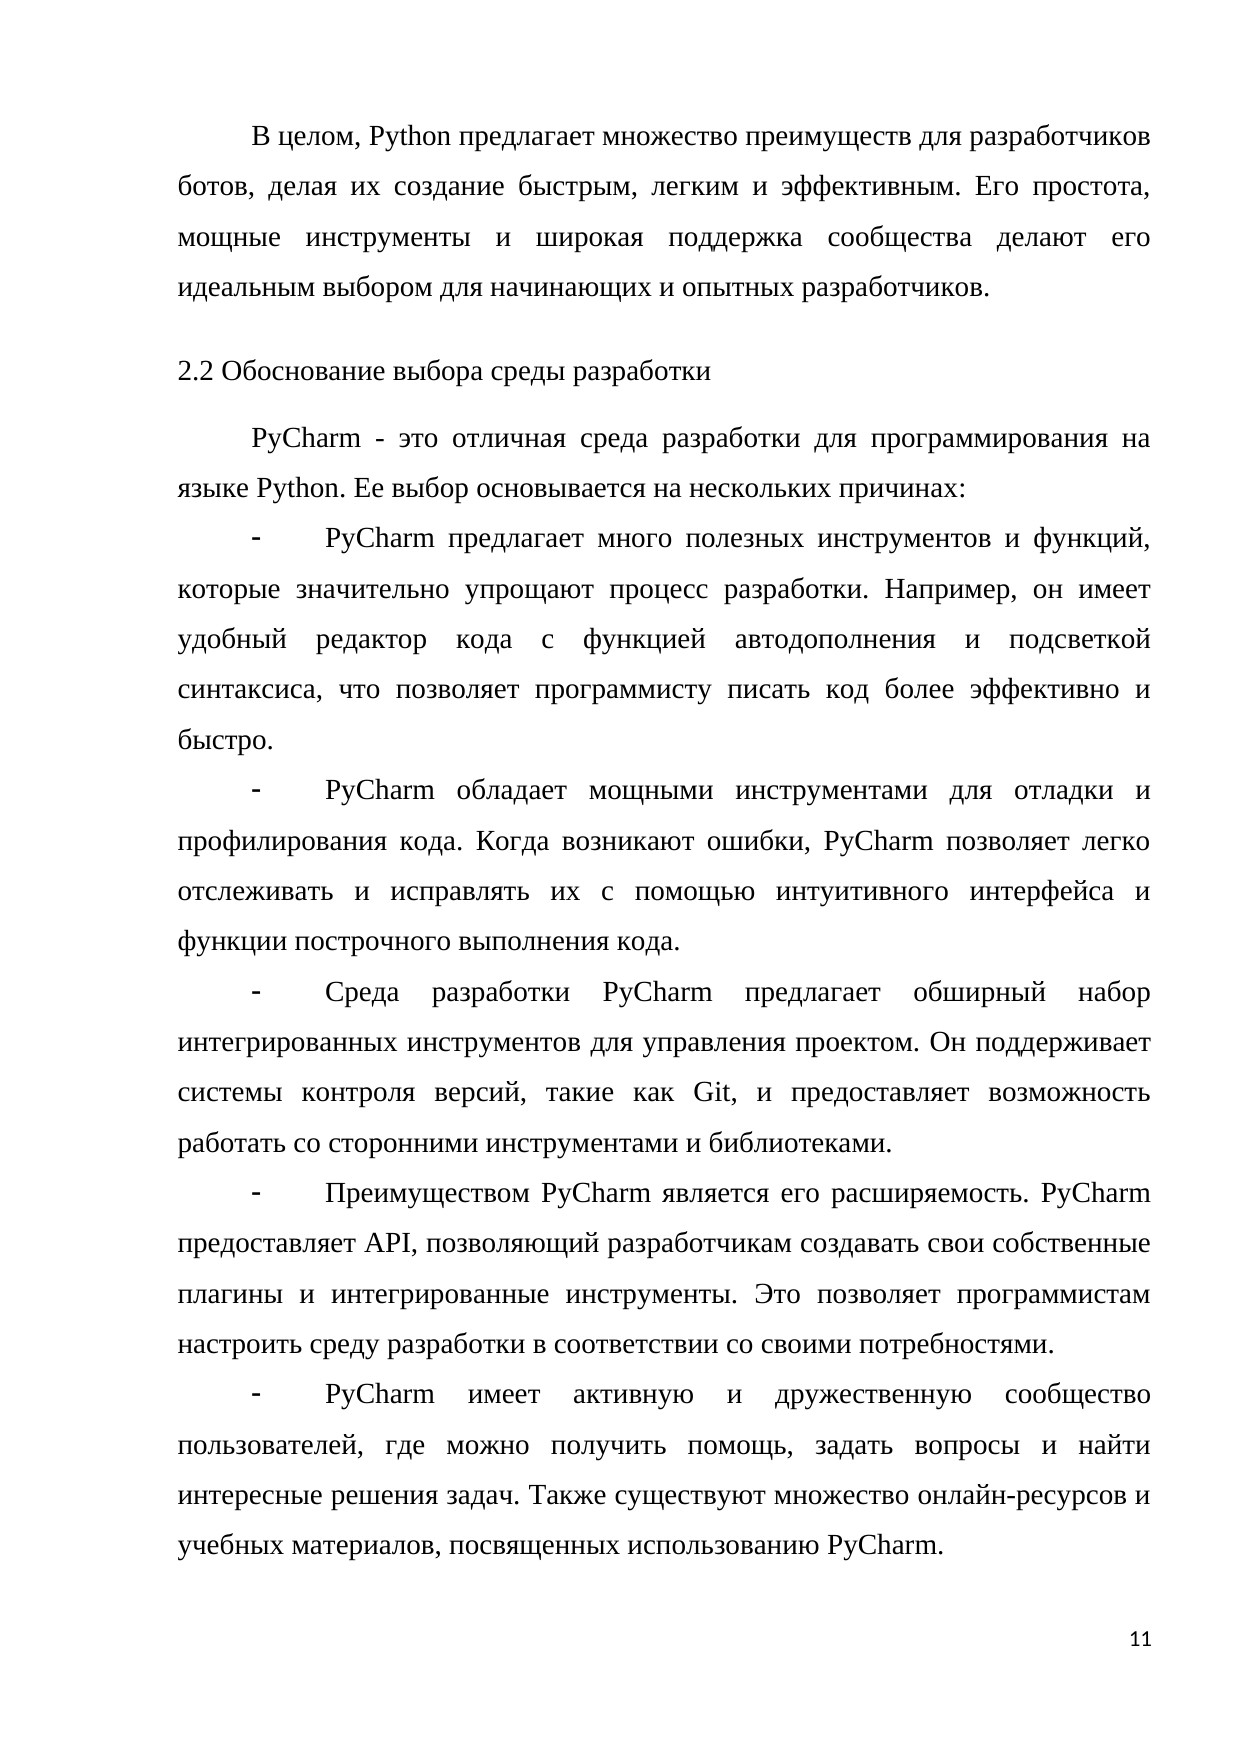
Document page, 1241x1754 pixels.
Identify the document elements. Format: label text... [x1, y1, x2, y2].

list В целом, Python предлагает множество преимуществ для разработчиков ботов, делая их создание быстрым, легким и эффективным. Его простота, мощные инструменты и широкая поддержка сообщества делают его идеальным выбором для начинающих и опытных разработчиков. [177, 118, 1152, 303]
list PyCharm обладает мощными инструментами для отладки и профилирования кода. Когда возникают ошибки, PyCharm позволяет легко отслеживать и исправлять их с помощью интуитивного интерфейса и функции построчного выполнения кода. [177, 772, 1152, 957]
list PyCharm имеет активную и дружественную сообщество пользователей, где можно получить помощь, задать вопросы и найти интересные решения задач. Также существуют множество онлайн-ресурсов и учебных материалов, посвященных использованию PyCharm. [177, 1376, 1152, 1561]
list PyCharm предлагает много полезных инструментов и функций, которые значительно упрощают процесс разработки. Например, он имеет удобный редактор кода с функцией автодополнения и подсветкой синтаксиса, что позволяет программисту писать код более эффективно и быстро. [177, 521, 1152, 756]
text PyCharm - это отличная среда разработки для программирования на языке Python. Ее выбор основывается на нескольких причинах: [177, 420, 1152, 504]
list Cреда разработки PyCharm предлагает обширный набор интегрированных инструментов для управления проектом. Он поддерживает системы контроля версий, такие как Git, и предоставляет возможность работать со сторонними инструментами и библиотеками. [177, 974, 1152, 1158]
list 2.2 Обоснование выбора среды разработки [177, 353, 1152, 386]
list Преимуществом PyCharm является его расширяемость. PyCharm предоставляет API, позволяющий разработчикам создавать свои собственные плагины и интегрированные инструменты. Это позволяет программистам настроить среду разработки в соответствии со своими потребностями. [177, 1175, 1152, 1359]
